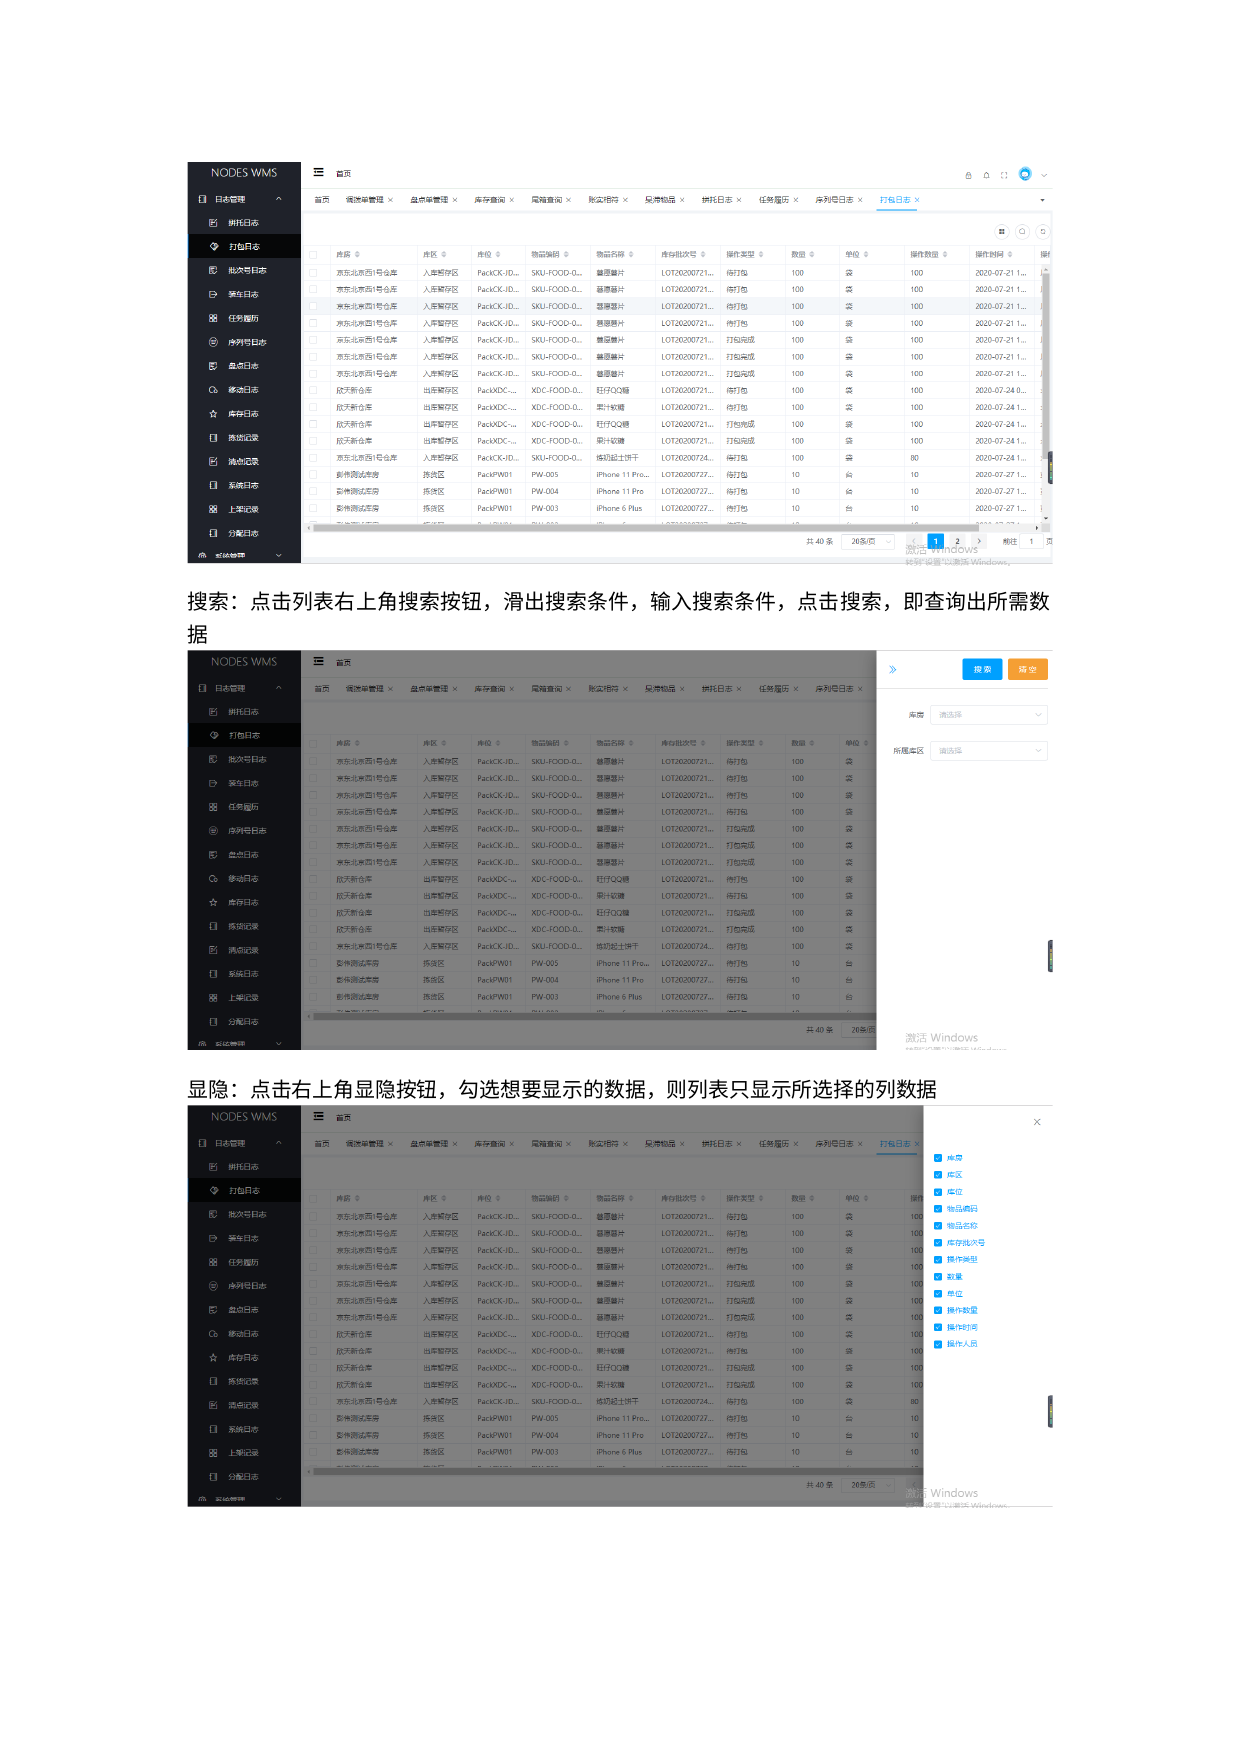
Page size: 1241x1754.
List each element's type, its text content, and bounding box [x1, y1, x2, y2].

picture [187, 649, 1053, 1050]
text 搜索：点击列表右上角搜索按钮，滑出搜索条件，输入搜索条件，点击搜索，即查询出所需数据 [187, 584, 1053, 649]
text 显隐：点击右上角显隐按钮，勾选想要显示的数据，则列表只显示所选择的列数据 [187, 1072, 1053, 1104]
picture [187, 162, 1053, 566]
picture [187, 1104, 1053, 1508]
